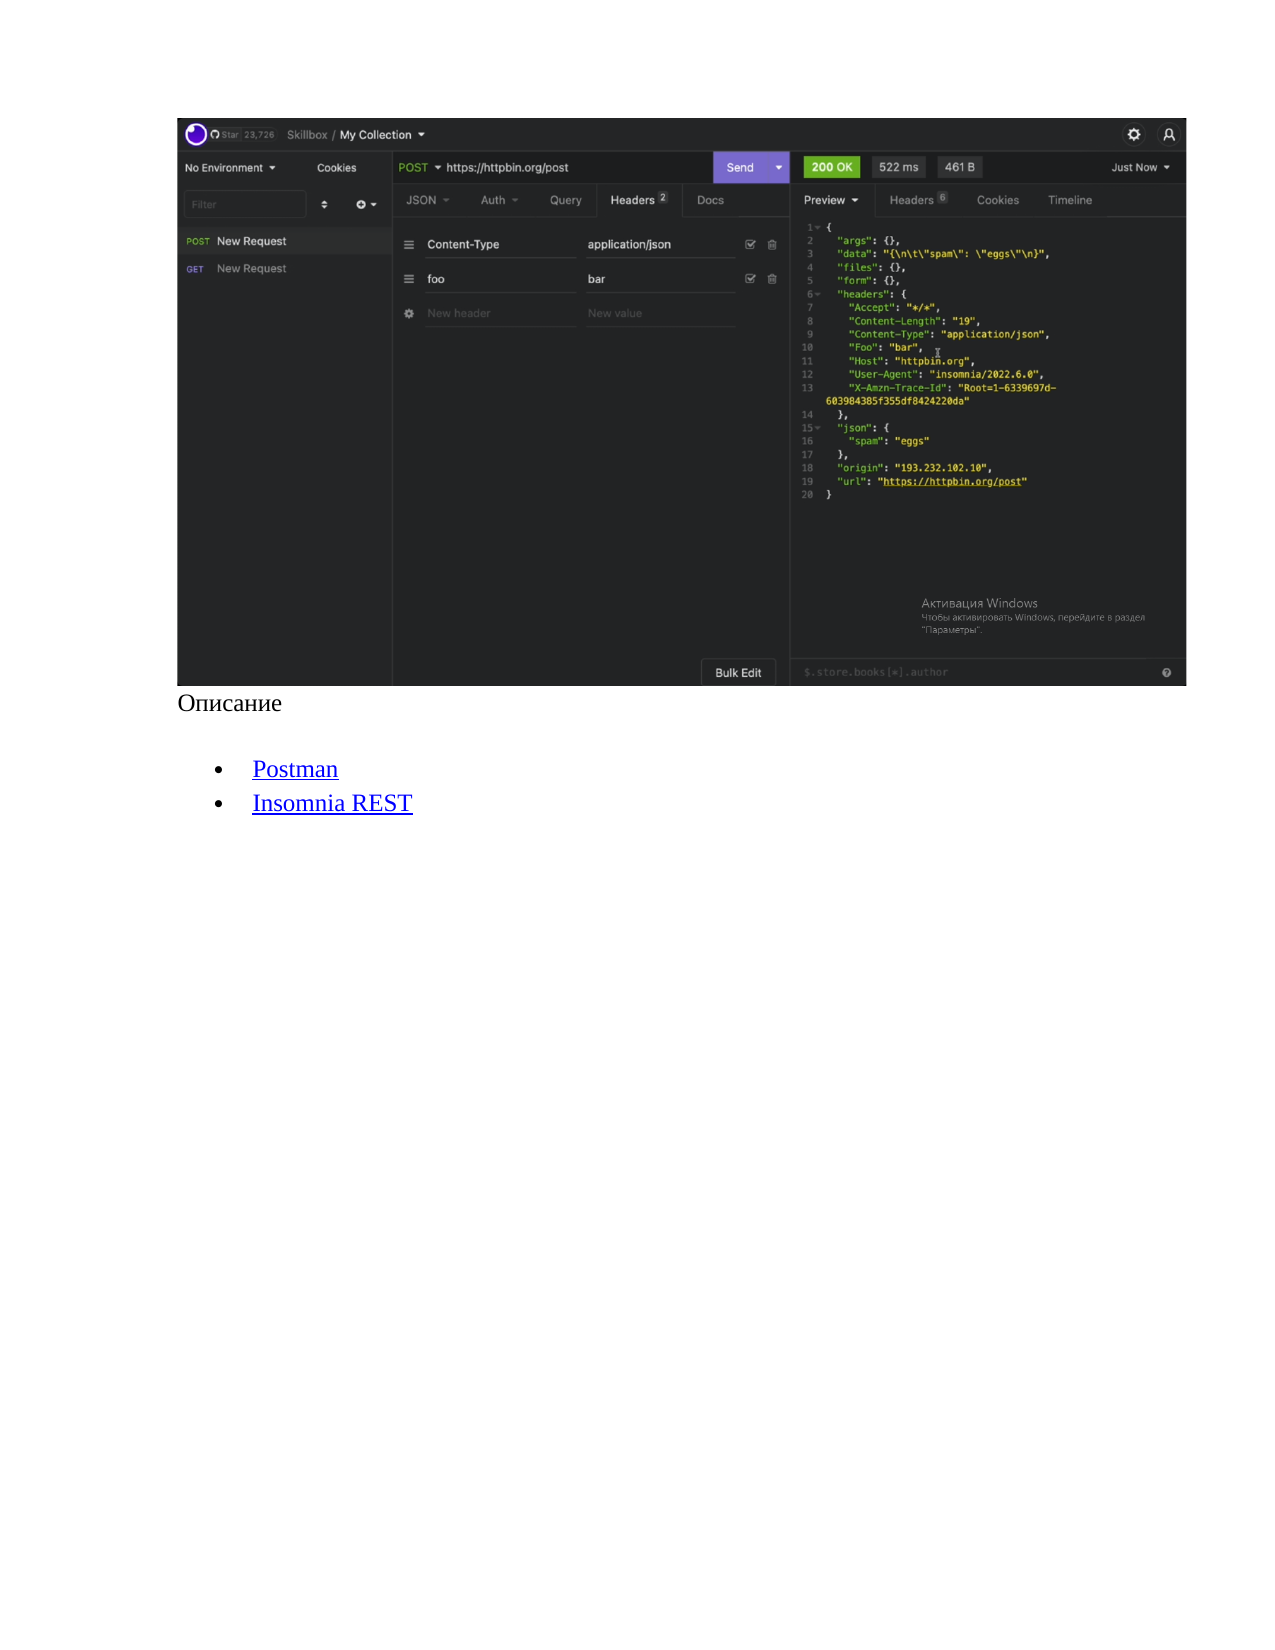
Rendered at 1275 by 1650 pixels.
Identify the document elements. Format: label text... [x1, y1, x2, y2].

list Insomnia REST [215, 783, 1186, 817]
list Postman [215, 748, 1186, 783]
picture [177, 118, 1187, 686]
text Описание [177, 686, 1186, 717]
